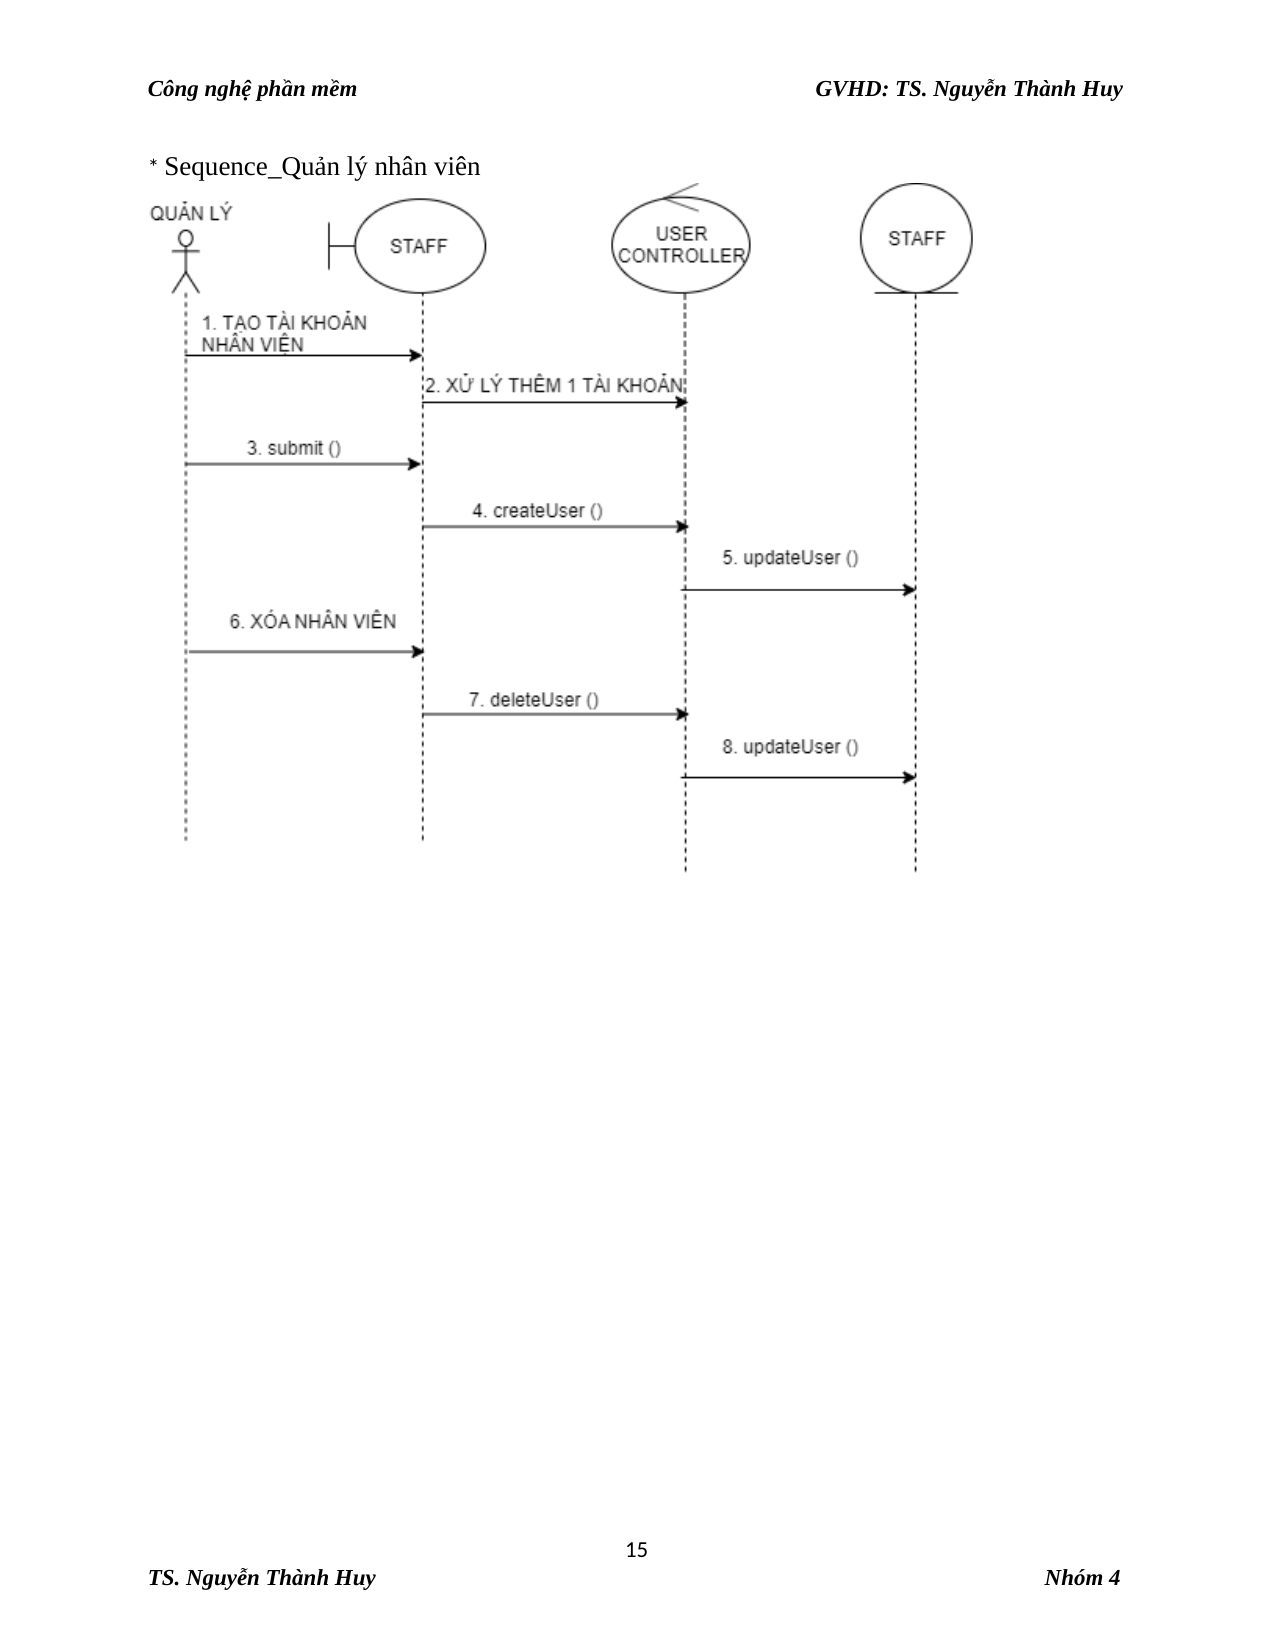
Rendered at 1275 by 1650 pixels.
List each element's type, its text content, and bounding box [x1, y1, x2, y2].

picture [147, 183, 973, 874]
